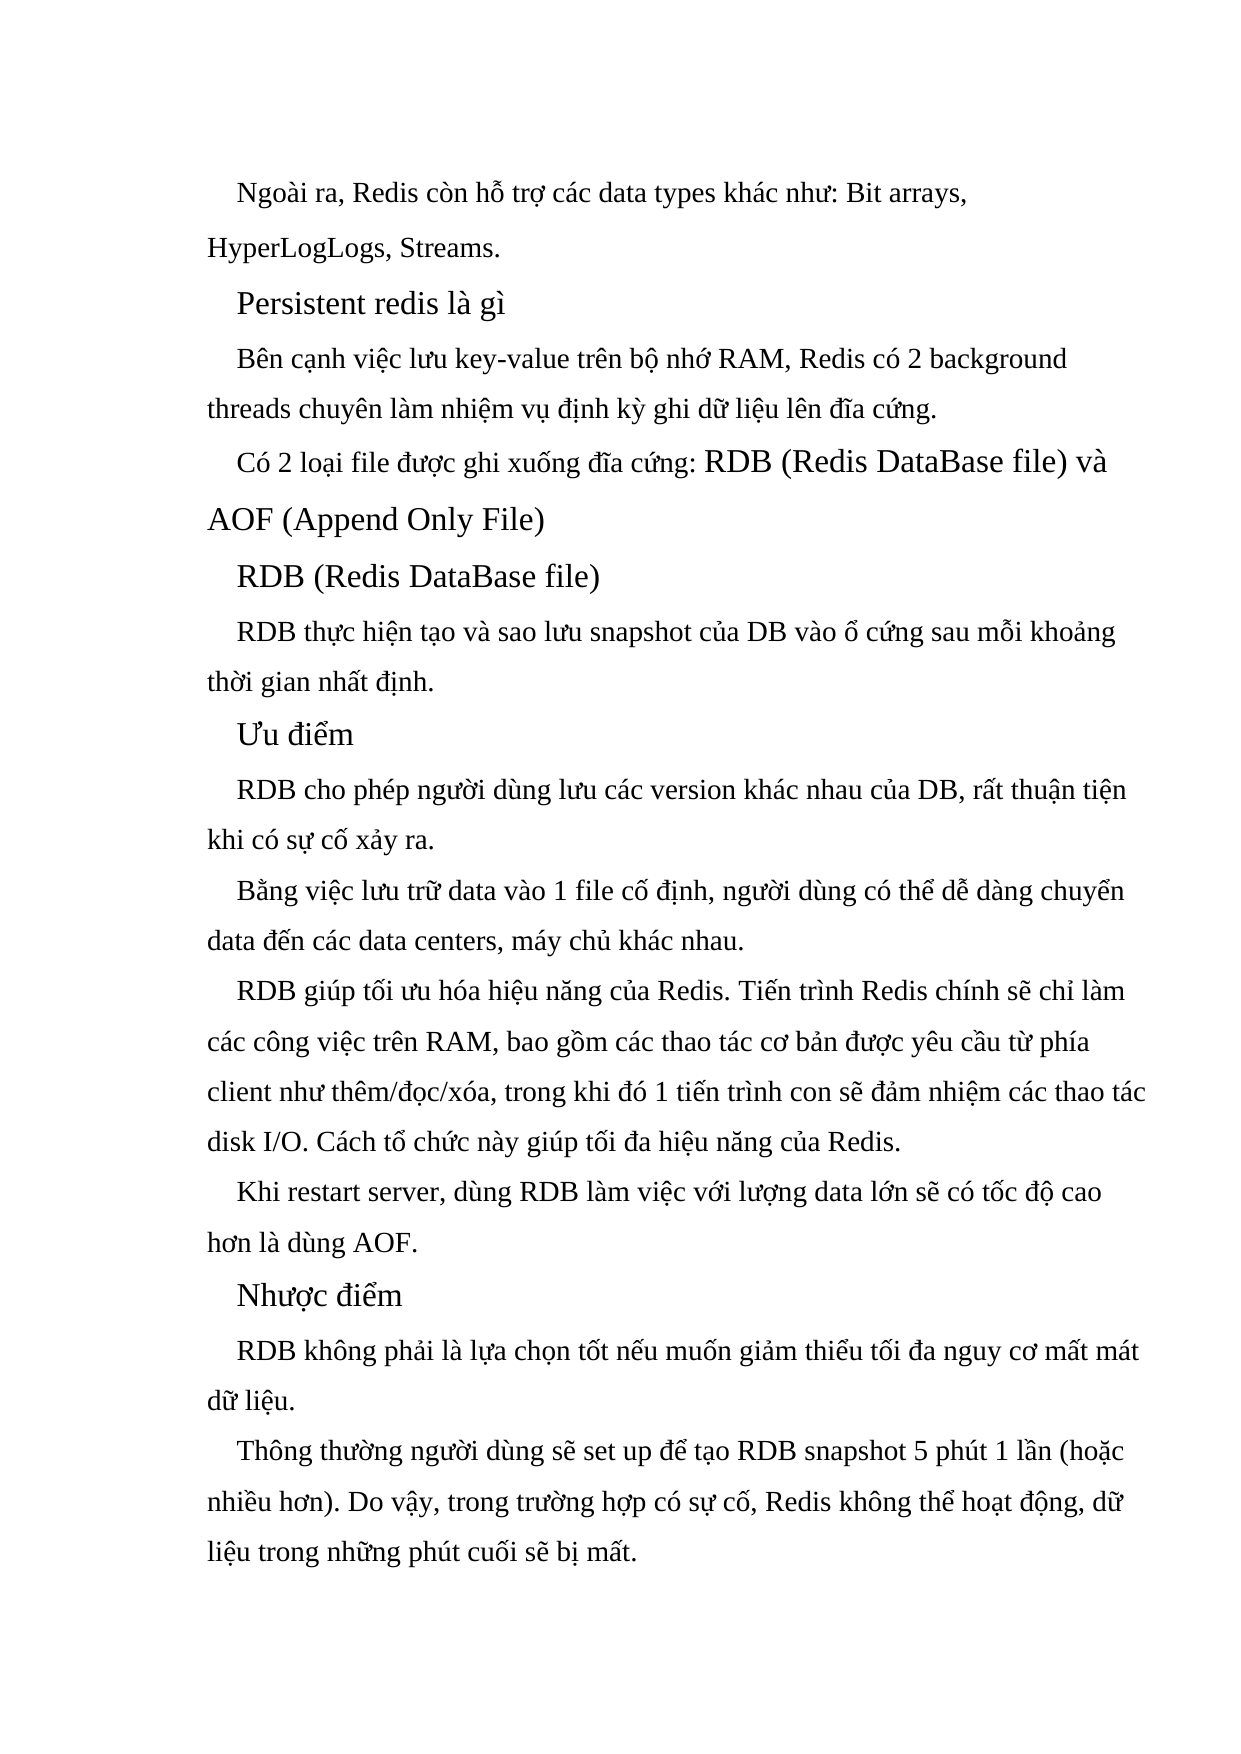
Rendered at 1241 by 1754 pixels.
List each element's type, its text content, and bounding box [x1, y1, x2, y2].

text Persistent redis là gì [207, 283, 1152, 322]
text Nhược điểm [207, 1275, 1152, 1313]
text Có 2 loại file được ghi xuống đĩa cứng: RDB (Redis DataBase file) và AOF (Append Only File) [207, 441, 1152, 537]
text Khi restart server, dùng RDB làm việc với lượng data lớn sẽ có tốc độ cao hơn là dùng AOF. [207, 1174, 1152, 1258]
text Bằng việc lưu trữ data vào 1 file cố định, người dùng có thể dễ dàng chuyển data đến các data centers, máy chủ khác nhau. [207, 873, 1152, 957]
text Bên cạnh việc lưu key-value trên bộ nhớ RAM, Redis có 2 background threads chuyên làm nhiệm vụ định kỳ ghi dữ liệu lên đĩa cứng. [207, 341, 1152, 425]
text RDB giúp tối ưu hóa hiệu năng của Redis. Tiến trình Redis chính sẽ chỉ làm các công việc trên RAM, bao gồm các thao tác cơ bản được yêu cầu từ phía client như thêm/đọc/xóa, trong khi đó 1 tiến trình con sẽ đảm nhiệm các thao tác disk I/O. Cách tổ chức này giúp tối đa hiệu năng của Redis. [207, 973, 1152, 1158]
text Ngoài ra, Redis còn hỗ trợ các data types khác như: Bit arrays, HyperLogLogs, Streams. [207, 176, 1152, 264]
text Ưu điểm [207, 714, 1152, 753]
text RDB (Redis DataBase file) [207, 556, 1152, 595]
text RDB thực hiện tạo và sao lưu snapshot của DB vào ổ cứng sau mỗi khoảng thời gian nhất định. [207, 614, 1152, 698]
text Thông thường người dùng sẽ set up để tạo RDB snapshot 5 phút 1 lần (hoặc nhiều hơn). Do vậy, trong trường hợp có sự cố, Redis không thể hoạt động, dữ liệu trong những phút cuối sẽ bị mất. [207, 1433, 1152, 1567]
text RDB không phải là lựa chọn tốt nếu muốn giảm thiểu tối đa nguy cơ mất mát dữ liệu. [207, 1333, 1152, 1417]
text RDB cho phép người dùng lưu các version khác nhau của DB, rất thuận tiện khi có sự cố xảy ra. [207, 772, 1152, 856]
